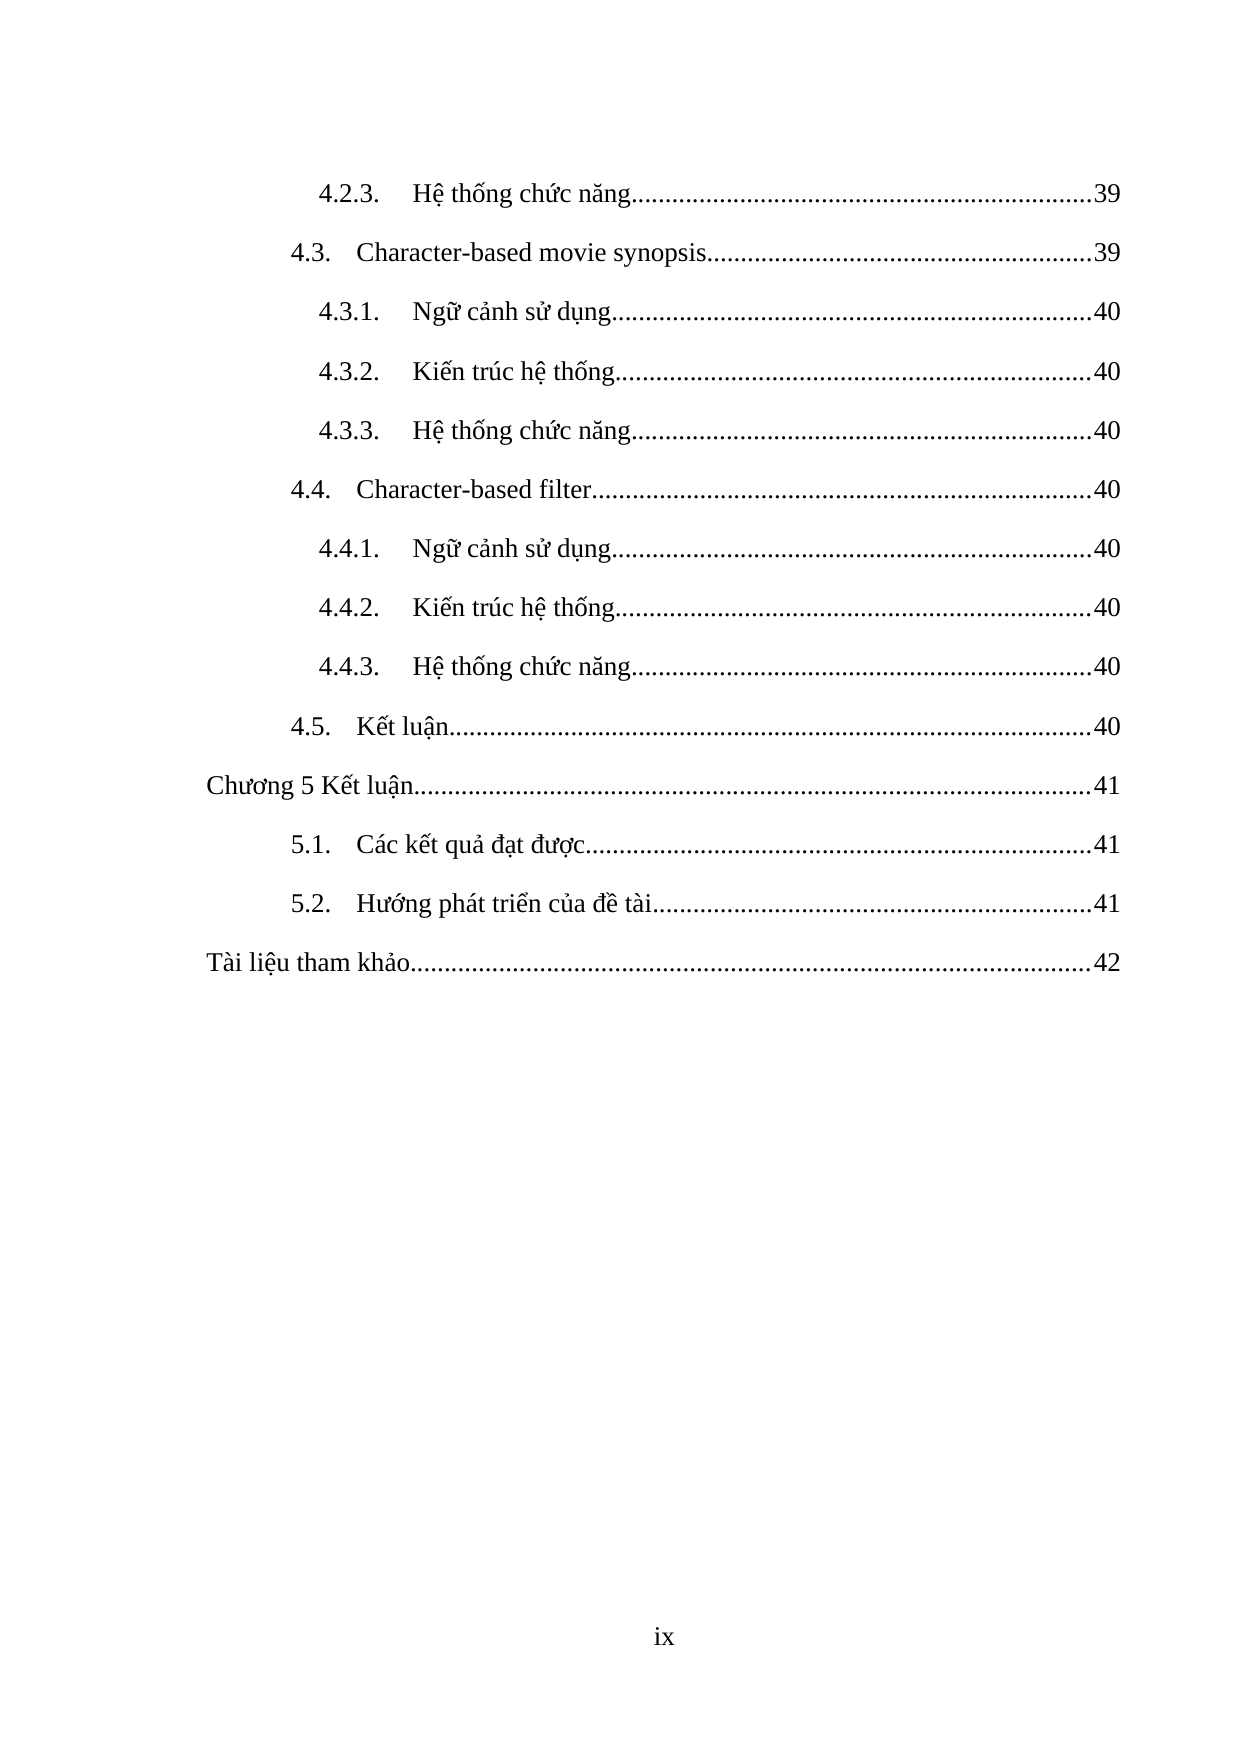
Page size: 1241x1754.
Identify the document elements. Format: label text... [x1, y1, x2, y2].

text Chương 5 Kết luận 41 [206, 769, 1122, 800]
text 5.2. Hướng phát triển của đề tài 41 [291, 887, 1122, 918]
text 4.3.3. Hệ thống chức năng 40 [319, 414, 1122, 445]
text 4.4. Character-based filter 40 [291, 473, 1122, 504]
text 4.4.2. Kiến trúc hệ thống 40 [319, 591, 1122, 622]
text 4.2.3. Hệ thống chức năng 39 [319, 177, 1122, 208]
text 5.1. Các kết quả đạt được 41 [291, 828, 1122, 859]
text 4.3.2. Kiến trúc hệ thống 40 [319, 355, 1122, 386]
text Tài liệu tham khảo 42 [206, 946, 1122, 977]
text 4.4.3. Hệ thống chức năng 40 [319, 651, 1122, 682]
text 4.3. Character-based movie synopsis 39 [291, 236, 1122, 267]
text 4.5. Kết luận 40 [291, 710, 1122, 741]
text 4.3.1. Ngữ cảnh sử dụng 40 [319, 296, 1122, 327]
text 4.4.1. Ngữ cảnh sử dụng 40 [319, 532, 1122, 563]
